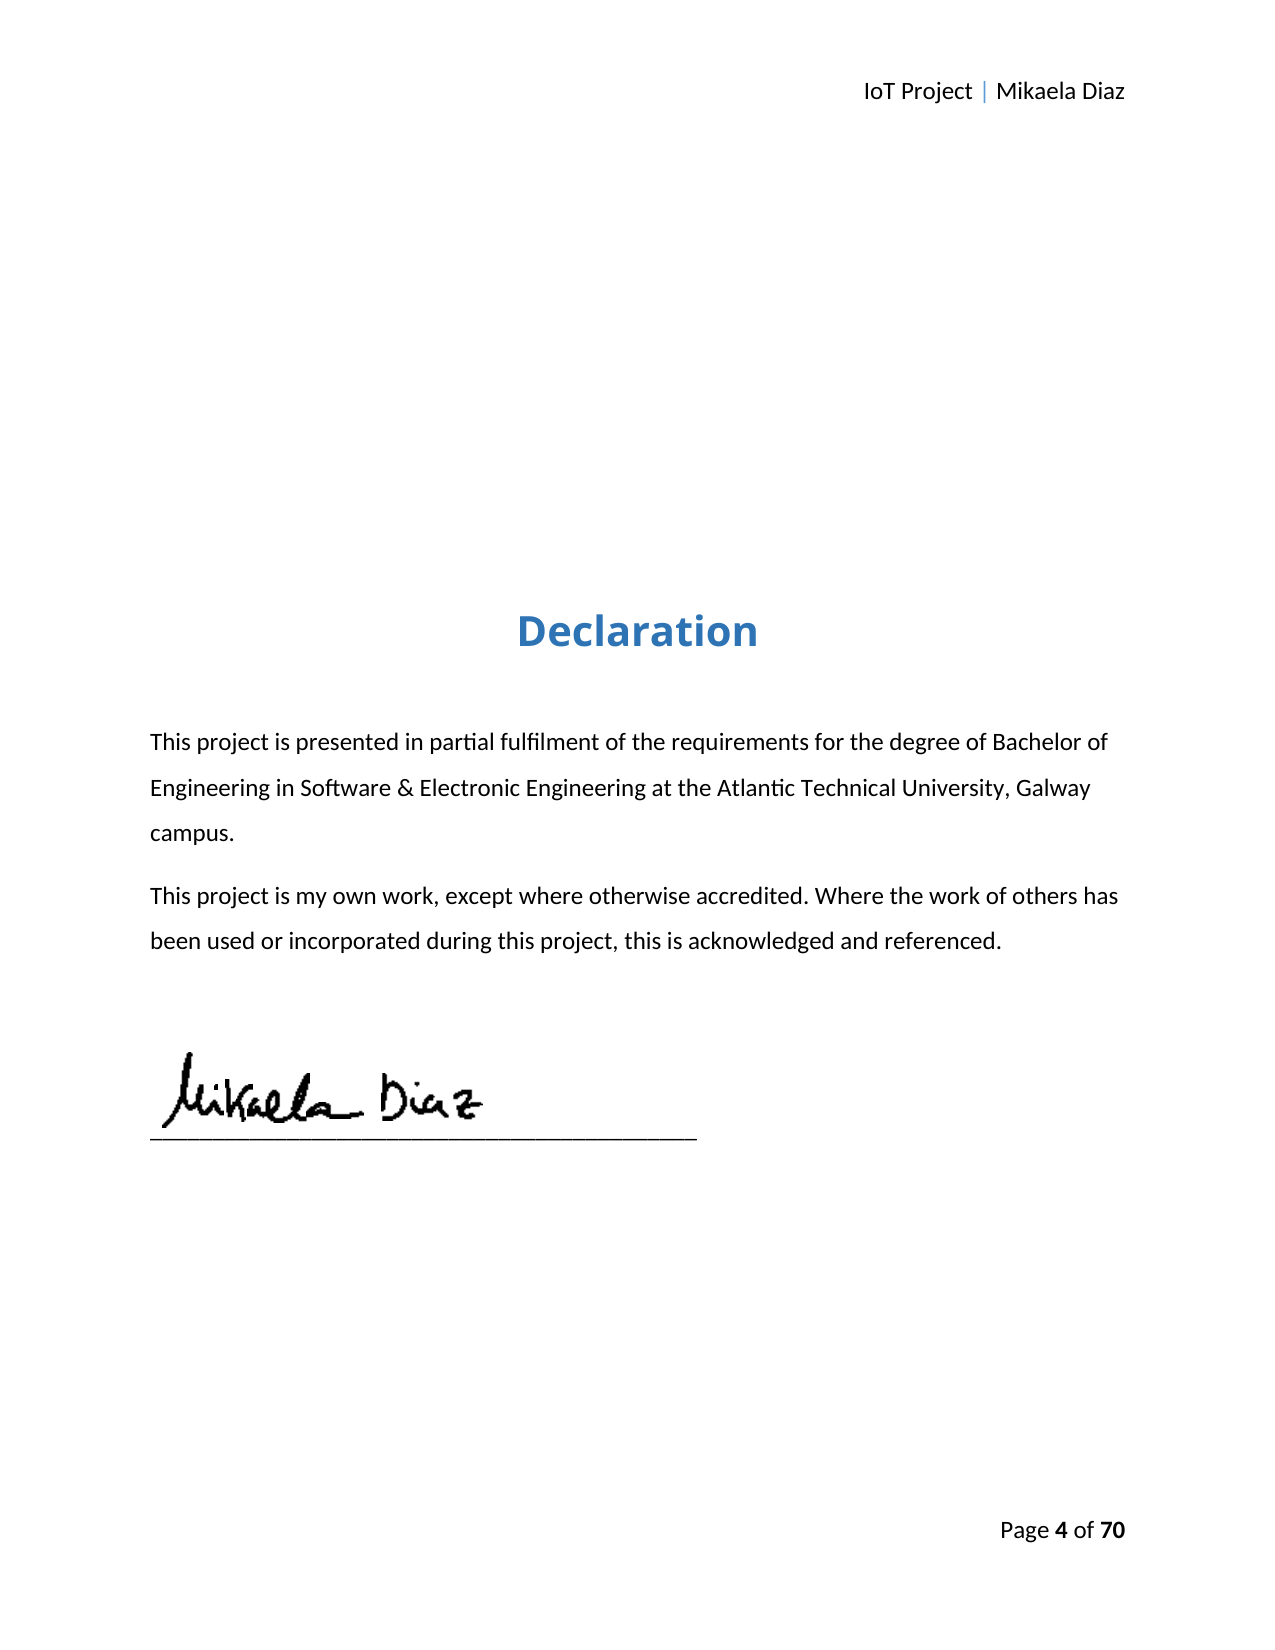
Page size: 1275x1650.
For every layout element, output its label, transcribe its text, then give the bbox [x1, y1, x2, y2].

picture [225, 1073, 364, 1123]
subtitle Declaration [150, 602, 1125, 659]
picture [381, 1073, 483, 1121]
text This project is presented in partial fulfilment of the requirements for the degree of Bachelor of Engineering in Software & Electronic Engineering at the Atlantic Technical University, Galway campus. [150, 726, 1125, 848]
text This project is my own work, except where otherwise accredited. Where the work of others has been used or incorporated during this project, this is acknowledged and referenced. [150, 880, 1125, 956]
picture [162, 1052, 224, 1128]
text ____________________________________________ [150, 1113, 1125, 1143]
